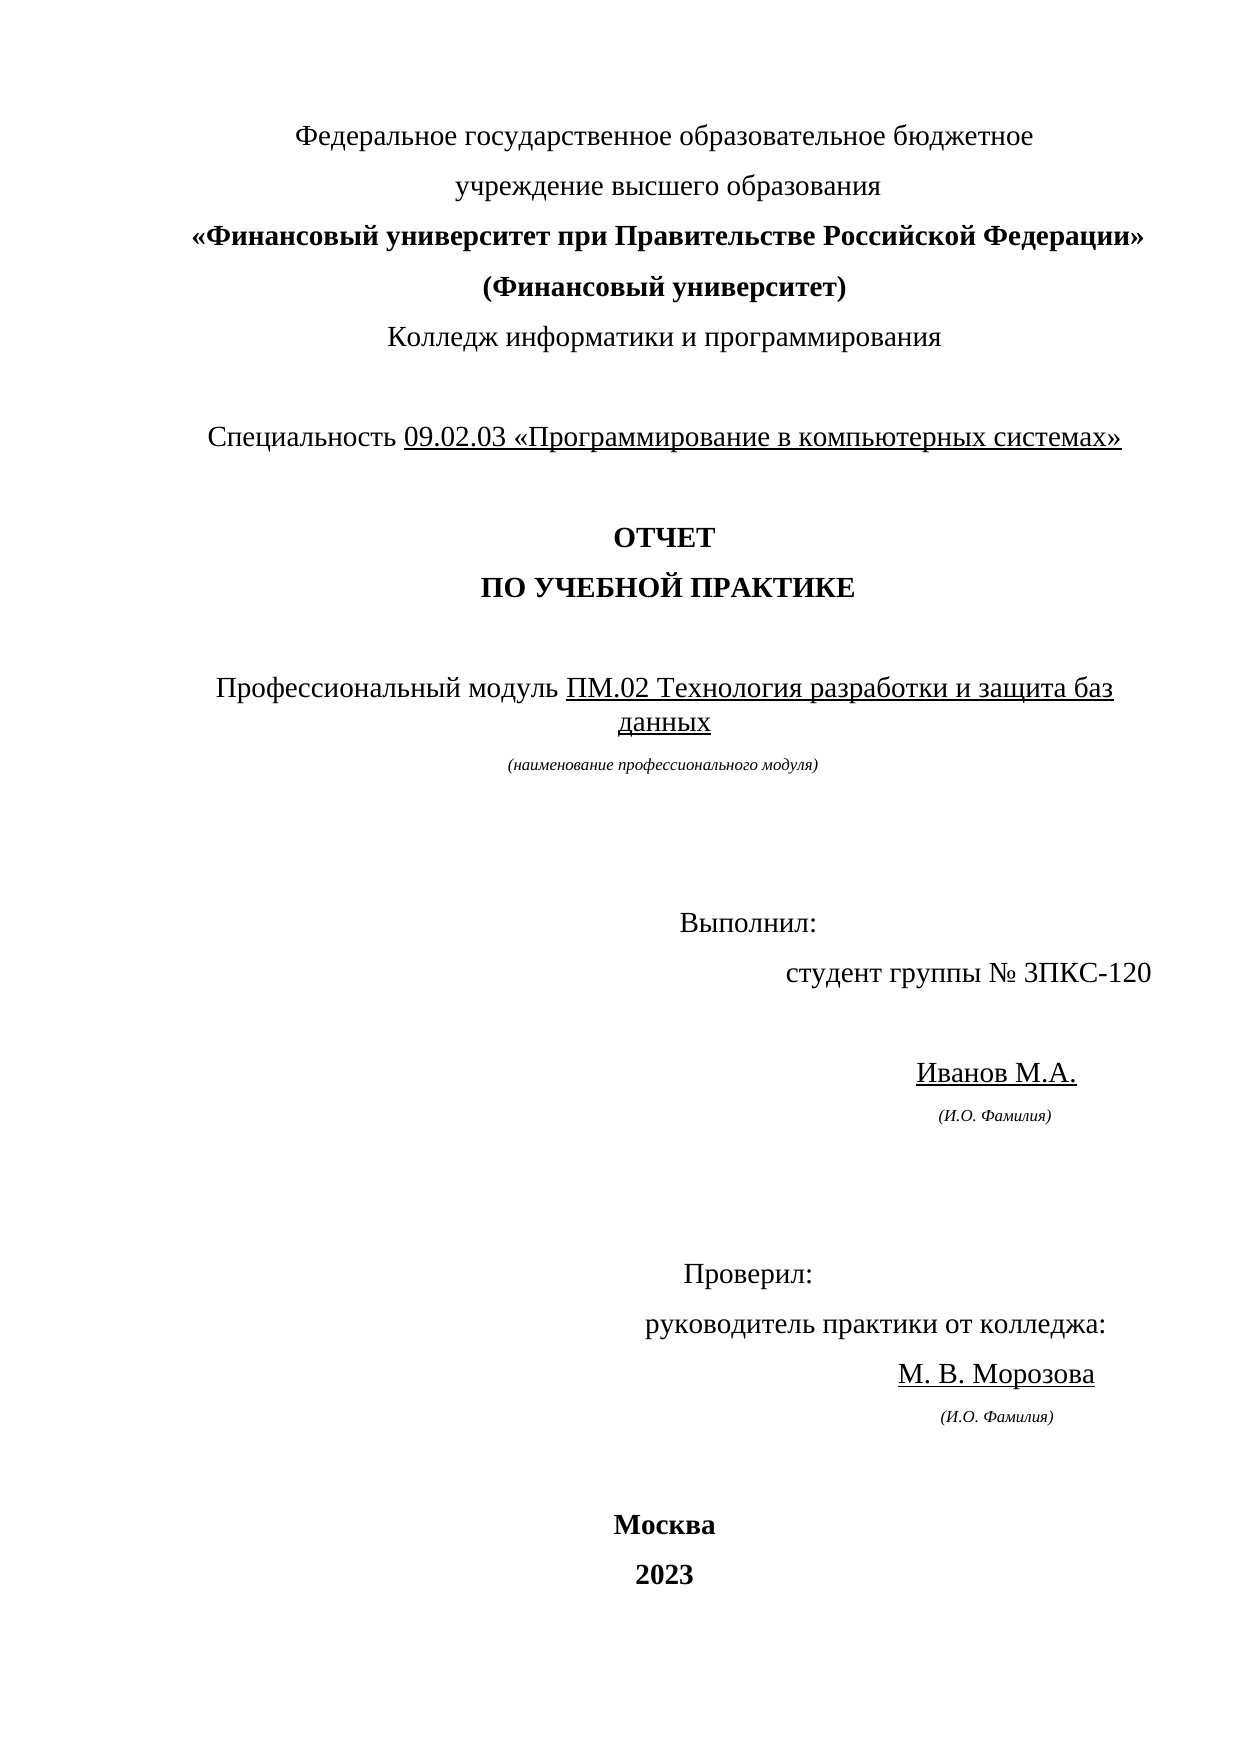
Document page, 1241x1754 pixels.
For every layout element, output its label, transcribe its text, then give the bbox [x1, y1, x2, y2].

text Выполнил: [177, 905, 1152, 938]
text Проверил: [177, 1256, 1152, 1290]
text ОТЧЕТ [177, 520, 1152, 553]
text Иванов М.А. [767, 1055, 1152, 1089]
text Специальность 09.02.03 «Программирование в компьютерных системах» [177, 419, 1152, 453]
text Колледж информатики и программирования [177, 319, 1152, 352]
text студент группы № 3ПКС-120 [177, 955, 1152, 988]
text (наименование профессионального модуля) [177, 754, 1152, 788]
text 2023 [177, 1557, 1152, 1591]
text (И.О. Фамилия) [841, 1106, 1152, 1139]
text (И.О. Фамилия) [472, 1407, 1152, 1440]
text руководитель практики от колледжа: [177, 1306, 1152, 1340]
text Профессиональный модуль ПМ.02 Технология разработки и защита баз данных [177, 670, 1152, 737]
text ПО УЧЕБНОЙ ПРАКТИКЕ [177, 570, 1152, 603]
text учреждение высшего образования [177, 168, 1152, 202]
text М. В. Морозова [767, 1357, 1152, 1390]
text Федеральное государственное образовательное бюджетное [177, 118, 1152, 152]
text Москва [177, 1507, 1152, 1541]
text «Финансовый университет при Правительстве Российской Федерации» [177, 218, 1152, 252]
text (Финансовый университет) [177, 269, 1152, 302]
